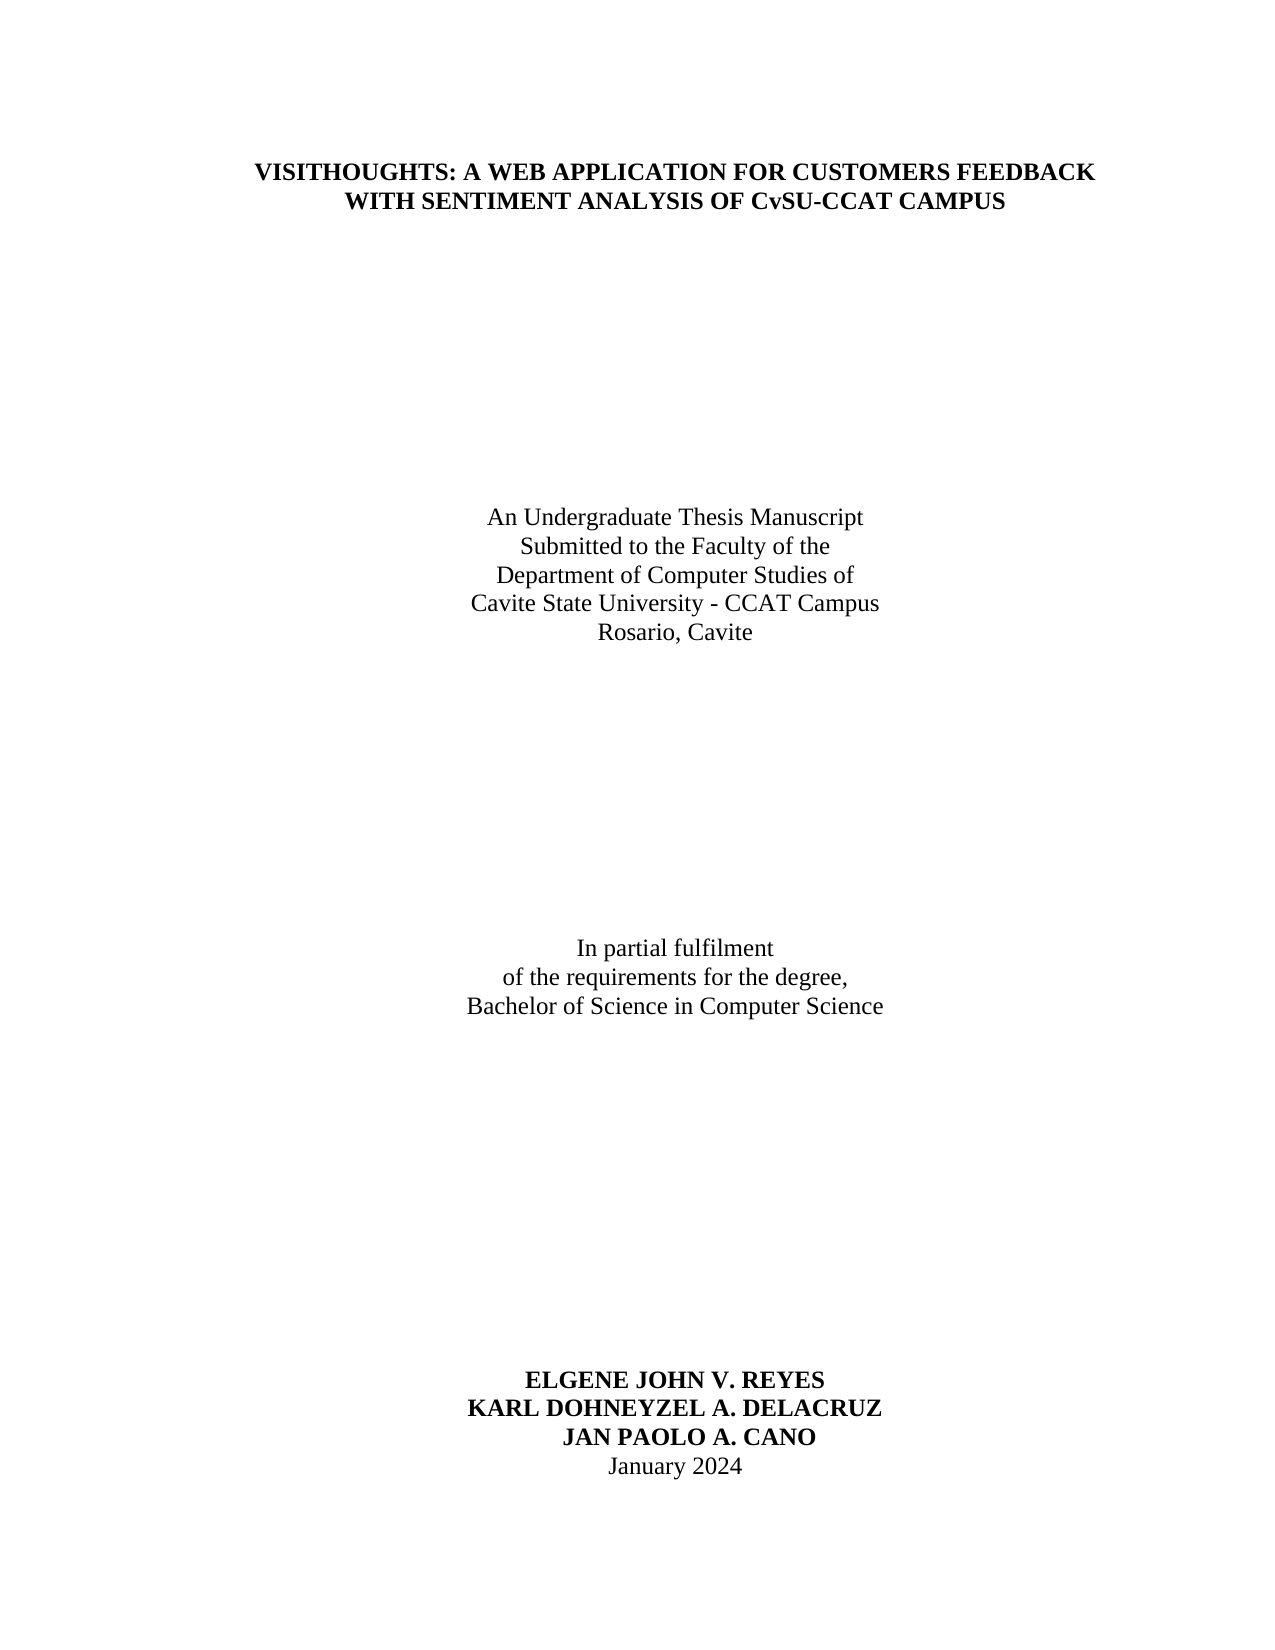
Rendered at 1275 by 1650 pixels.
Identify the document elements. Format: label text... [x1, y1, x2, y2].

text Cavite State University - CCAT Campus [225, 588, 1125, 617]
text In partial fulfilment [225, 933, 1125, 962]
text Department of Computer Studies of [225, 560, 1125, 588]
text Submitted to the Faculty of the [225, 531, 1125, 560]
text An Undergraduate Thesis Manuscript [225, 502, 1125, 531]
text Bachelor of Science in Computer Science [225, 991, 1125, 1020]
text of the requirements for the degree, [225, 962, 1125, 991]
text ELGENE JOHN V. REYES KARL DOHNEYZEL A. DELACRUZ [225, 1365, 1125, 1422]
text January 2024 [225, 1451, 1125, 1480]
text JAN PAOLO A. CANO [225, 1422, 1125, 1451]
text VISITHOUGHTS: A WEB APPLICATION FOR CUSTOMERS FEEDBACK WITH SENTIMENT ANALYSIS OF CvSU-CCAT CAMPUS [225, 157, 1125, 215]
text Rosario, Cavite [225, 617, 1125, 646]
